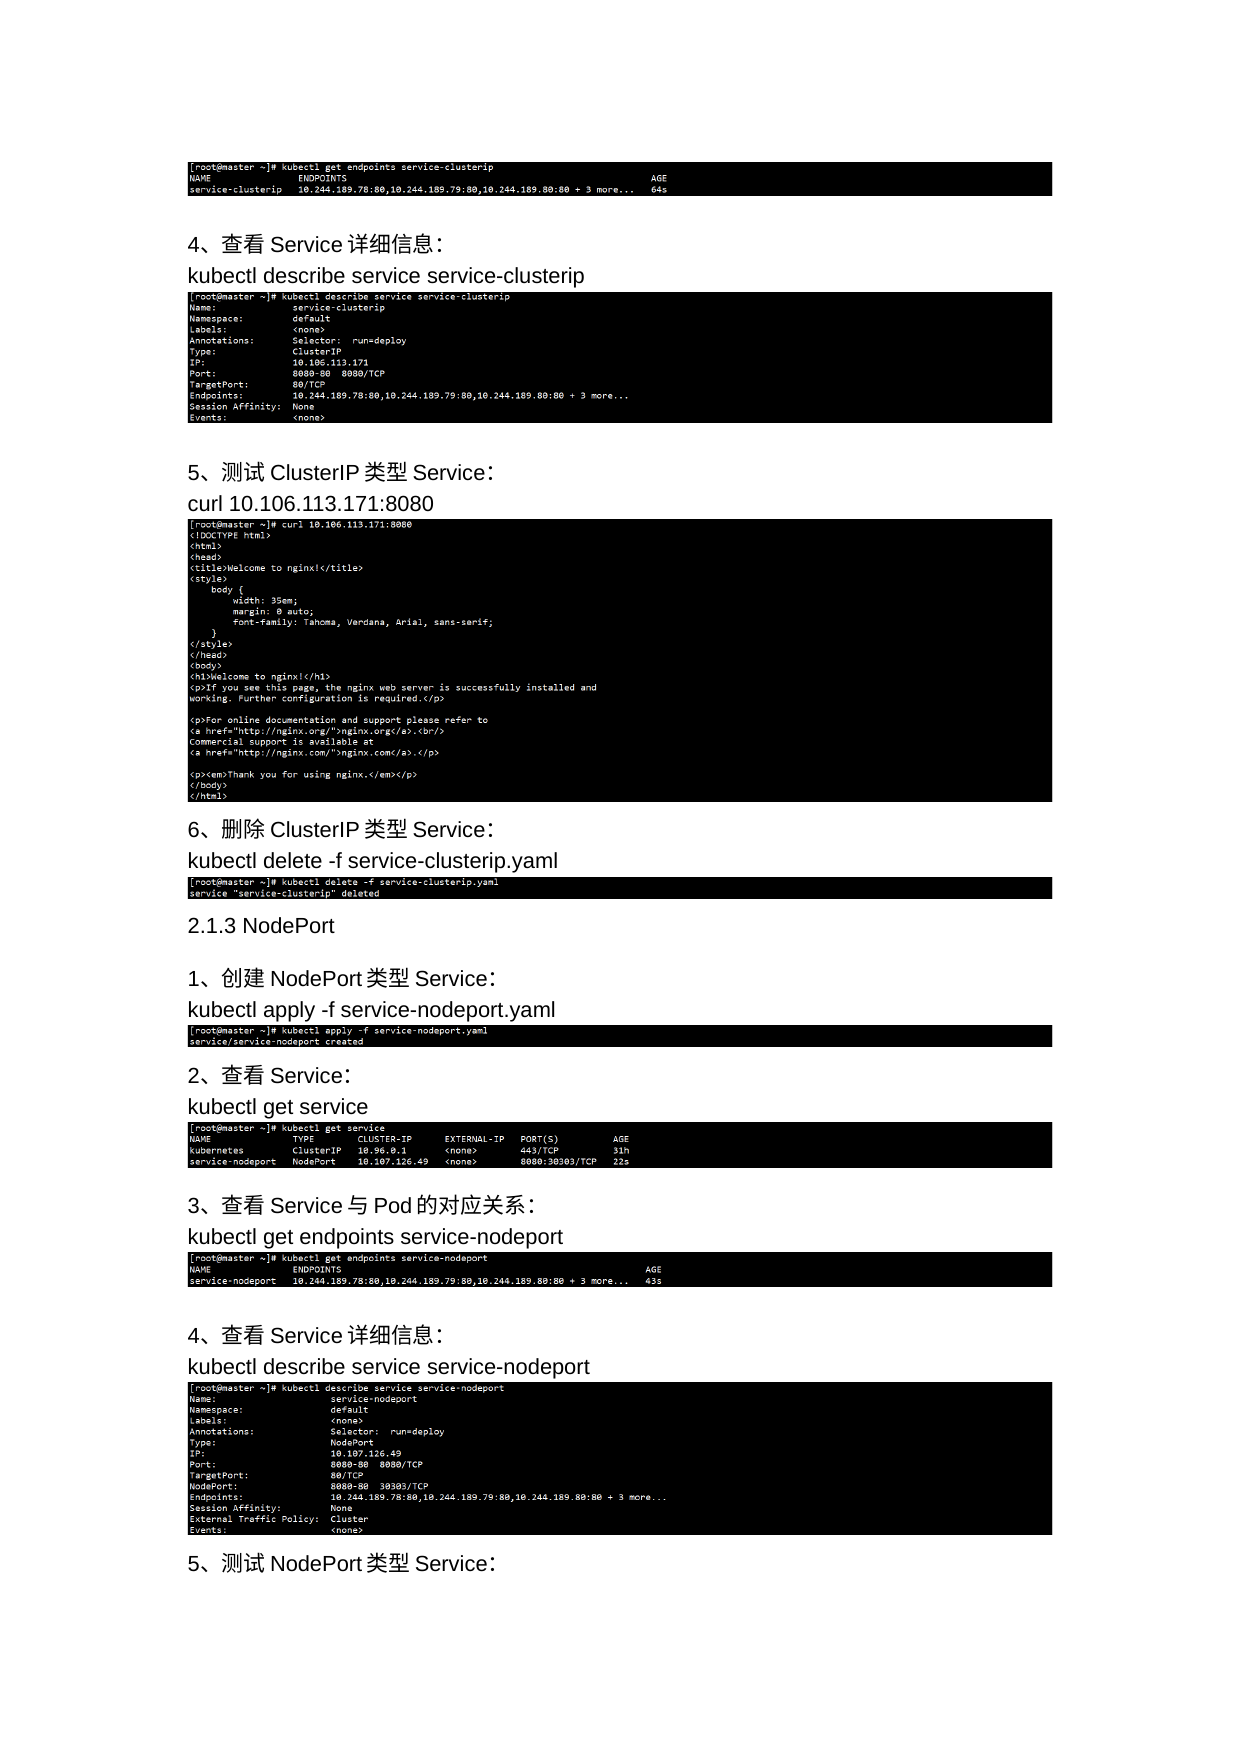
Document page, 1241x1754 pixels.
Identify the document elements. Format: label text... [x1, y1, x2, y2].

text 5、测试ClusterIP类型Service： [187, 454, 1053, 487]
picture [187, 1122, 1053, 1168]
picture [187, 1252, 1053, 1287]
picture [187, 292, 1053, 423]
text kubectl describe service service-nodeport [187, 1350, 1053, 1382]
text kubectl describe service service-clusterip [187, 259, 1053, 292]
text 1、创建NodePort类型Service： [187, 960, 1053, 993]
picture [187, 519, 1053, 802]
text kubectl delete -f service-clusterip.yaml [187, 844, 1053, 877]
picture [187, 1382, 1053, 1535]
picture [187, 162, 1053, 196]
subtitle 2.1.3 NodePort [187, 909, 1053, 942]
text 6、删除ClusterIP类型Service： [187, 812, 1053, 844]
text kubectl apply -f service-nodeport.yaml [187, 993, 1053, 1025]
picture [187, 877, 1053, 899]
text kubectl get endpoints service-nodeport [187, 1220, 1053, 1252]
text curl 10.106.113.171:8080 [187, 487, 1053, 519]
picture [187, 1025, 1053, 1047]
text 4、查看Service详细信息： [187, 227, 1053, 259]
text 4、查看Service详细信息： [187, 1318, 1053, 1350]
text 5、测试NodePort类型Service： [187, 1545, 1053, 1578]
text 2、查看Service： [187, 1058, 1053, 1090]
text 3、查看Service与Pod的对应关系： [187, 1188, 1053, 1220]
text kubectl get service [187, 1090, 1053, 1122]
